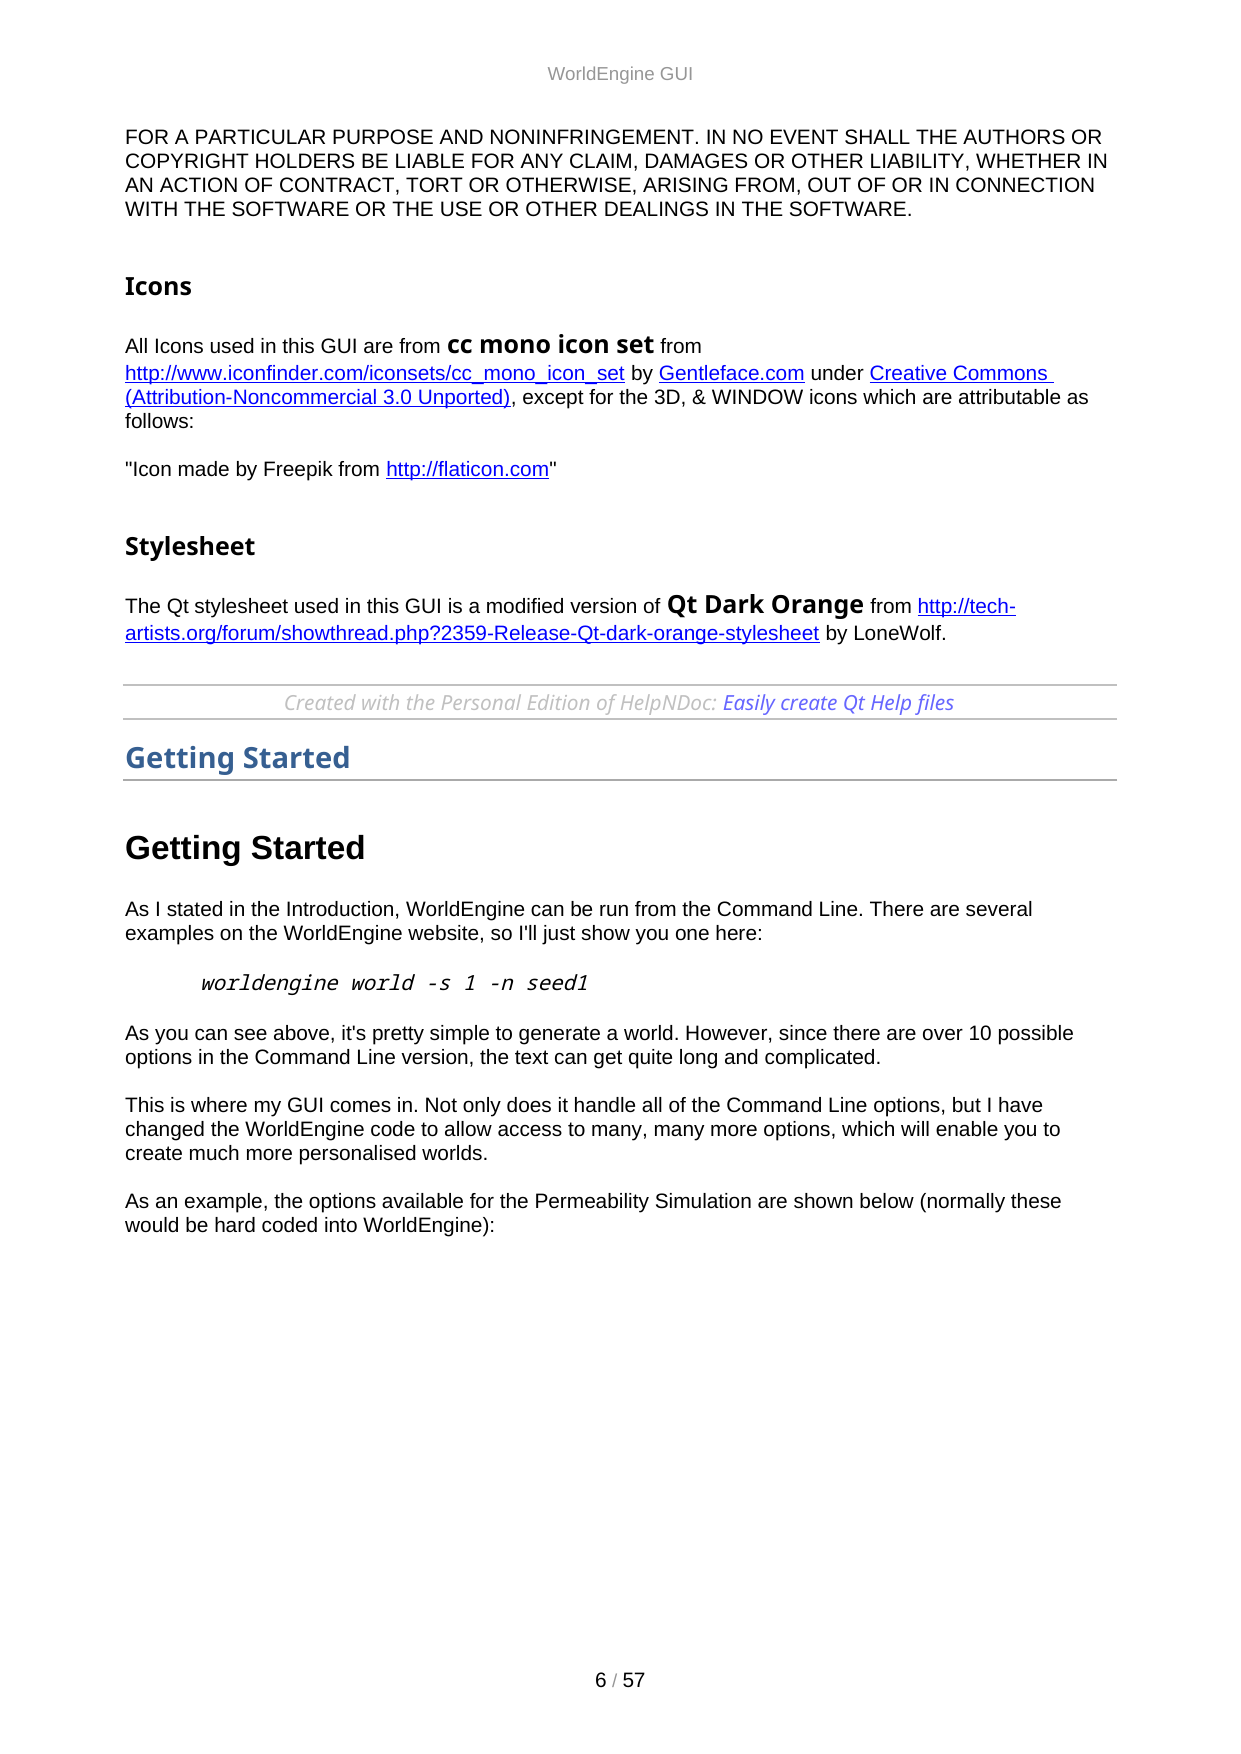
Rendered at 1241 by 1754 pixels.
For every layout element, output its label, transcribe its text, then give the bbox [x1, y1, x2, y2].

text As I stated in the Introduction, WorldEngine can be run from the Command Line. There are several examples on the WorldEngine website, so I'll just show you one here: [125, 896, 1115, 944]
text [125, 125, 1115, 221]
text Created with the Personal Edition of HelpNDoc: Easily create Qt Help files [123, 686, 1117, 718]
text As you can see above, it's pretty simple to generate a world. However, since there are over 10 possible options in the Command Line version, the text can get quite long and complicated. [125, 1021, 1115, 1069]
text This is where my GUI comes in. Not only does it handle all of the Command Line options, but I have changed the WorldEngine code to allow access to many, many more options, which will enable you to create much more personalised worlds. [125, 1093, 1115, 1164]
text As an example, the options available for the Permeability Simulation are shown below (normally these would be hard coded into WorldEngine): [125, 1188, 1115, 1236]
text "Icon made by Freepik from http://flaticon.com" [125, 457, 1115, 481]
subtitle Getting Started [125, 828, 1115, 866]
text The Qt stylesheet used in this GUI is a modified version of Qt Dark Orange from http://tech-artists.org/forum/showthread.php?2359-Release-Qt-dark-orange-stylesheet by LoneWolf. [125, 587, 1115, 644]
text Icons [125, 269, 1115, 303]
text Getting Started [123, 736, 1117, 779]
text All Icons used in this GUI are from cc mono icon set from http://www.iconfinder.com/iconsets/cc_mono_icon_set by Gentleface.com under Creative Commons (Attribution-Noncommercial 3.0 Unported), except for the 3D, & WINDOW icons which are attributable as follows: [125, 327, 1115, 433]
text worldengine world -s 1 -n seed1 [125, 968, 1115, 997]
text Stylesheet [125, 528, 1115, 563]
